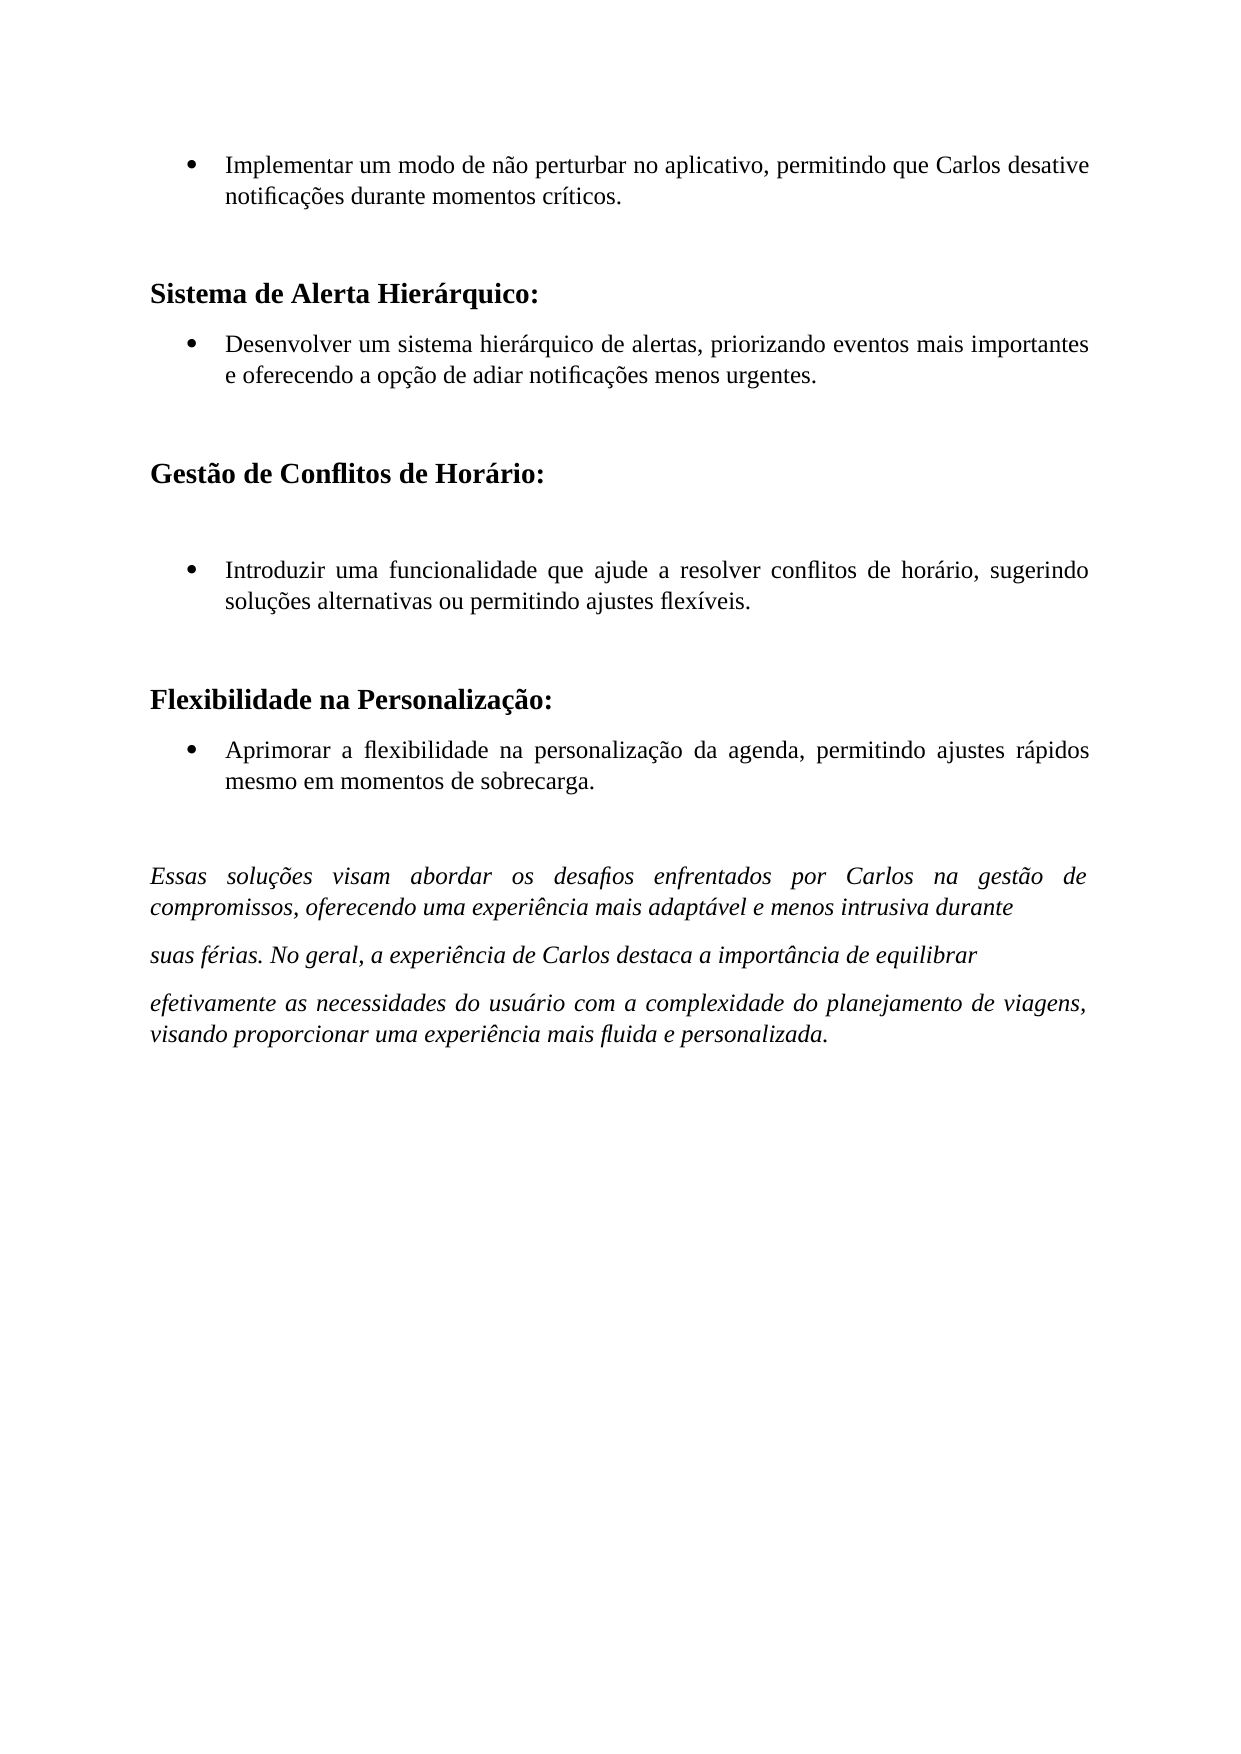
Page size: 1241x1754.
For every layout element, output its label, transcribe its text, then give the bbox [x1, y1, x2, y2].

text Sistema de Alerta Hierárquico: [150, 276, 1090, 310]
list Desenvolver um sistema hierárquico de alertas, priorizando eventos mais importantes e oferecendo a opção de adiar notiﬁcações menos urgentes. [187, 329, 1090, 389]
list Introduzir uma funcionalidade que ajude a resolver conﬂitos de horário, sugerindo soluções alternativas ou permitindo ajustes ﬂexíveis. [187, 555, 1090, 615]
text Gestão de Conﬂitos de Horário: [150, 456, 1090, 489]
list Aprimorar a ﬂexibilidade na personalização da agenda, permitindo ajustes rápidos mesmo em momentos de sobrecarga. [187, 735, 1090, 794]
text Flexibilidade na Personalização: [150, 682, 1090, 715]
text suas férias. No geral, a experiência de Carlos destaca a importância de equilibrar [150, 940, 1090, 969]
list Implementar um modo de não perturbar no aplicativo, permitindo que Carlos desative notiﬁcações durante momentos críticos. [187, 150, 1090, 210]
text efetivamente as necessidades do usuário com a complexidade do planejamento de viagens, visando proporcionar uma experiência mais ﬂuida e personalizada. [150, 988, 1090, 1047]
text Essas soluções visam abordar os desaﬁos enfrentados por Carlos na gestão de compromissos, oferecendo uma experiência mais adaptável e menos intrusiva durante [150, 861, 1090, 921]
